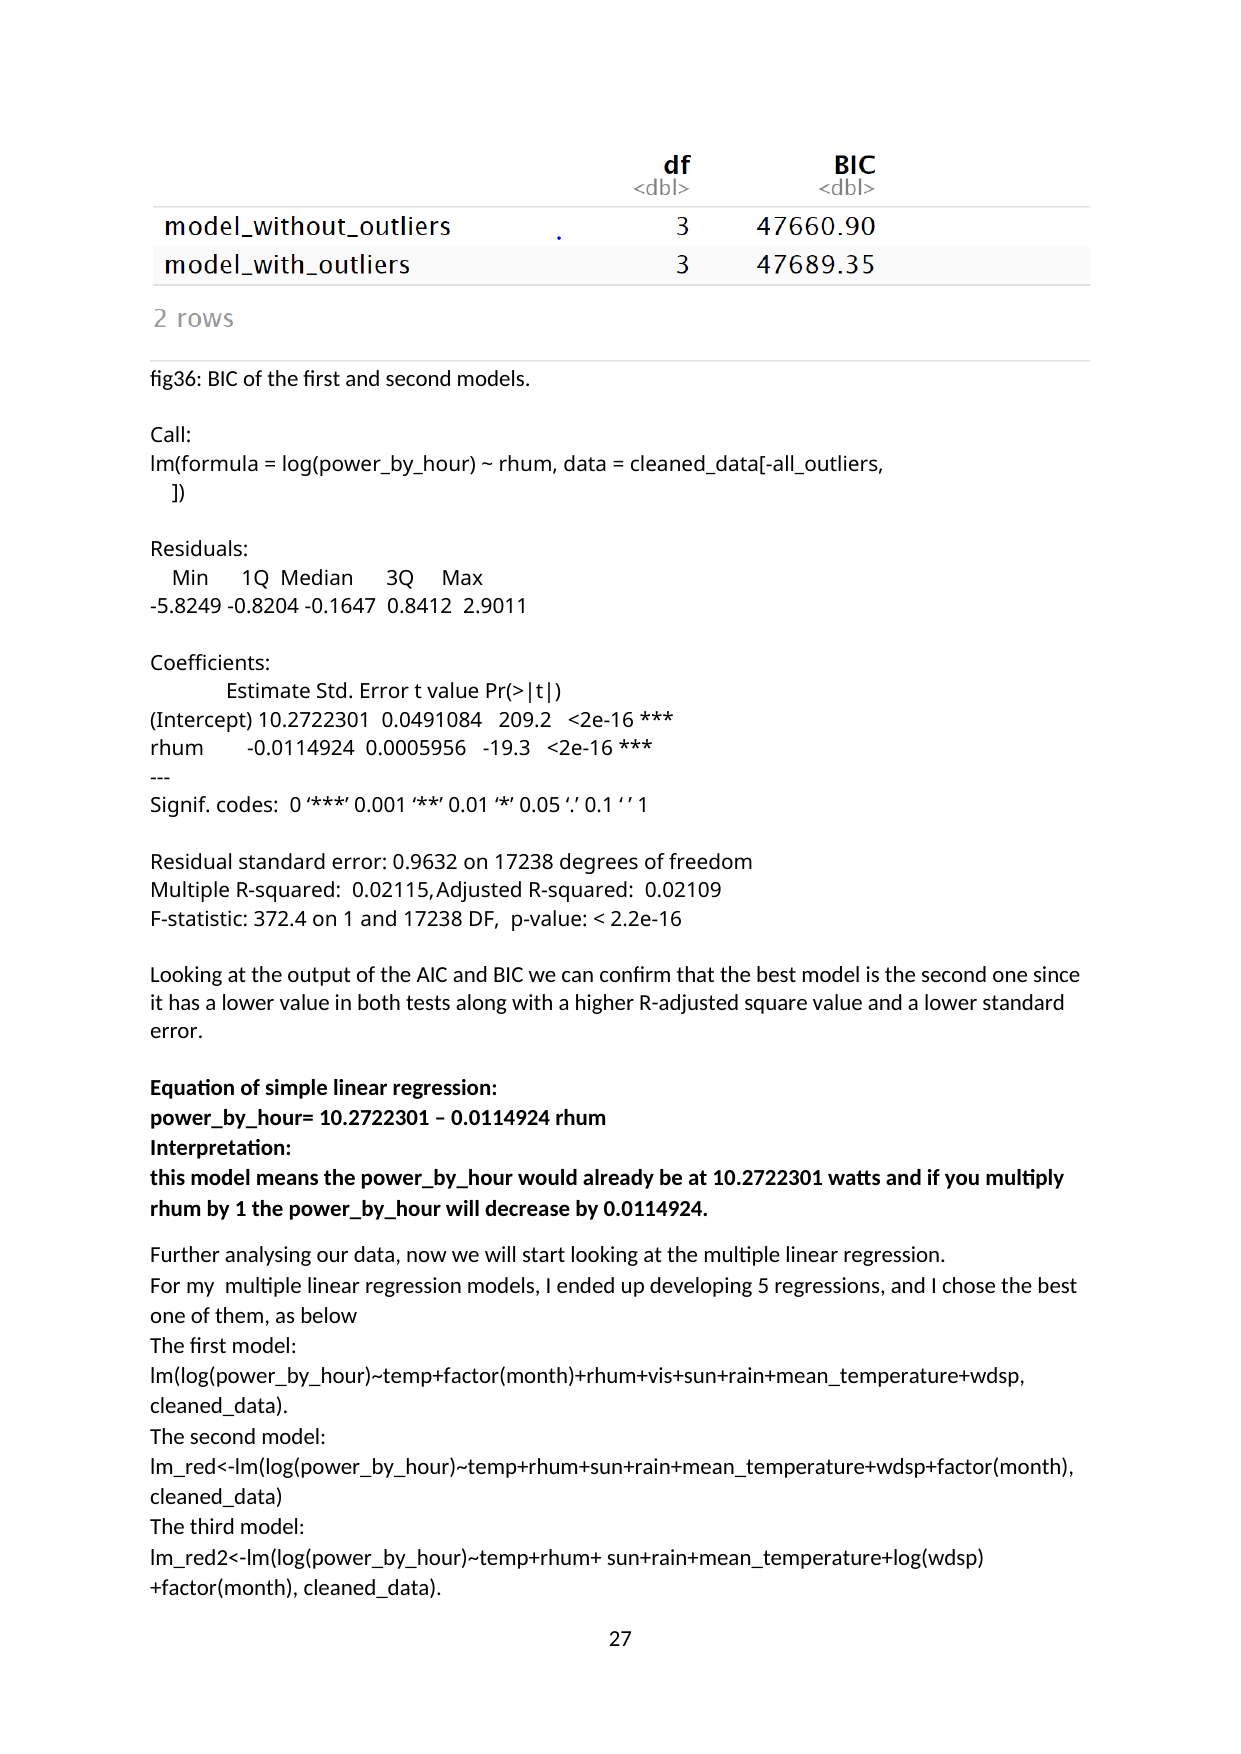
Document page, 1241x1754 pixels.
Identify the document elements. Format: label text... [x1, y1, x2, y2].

text Multiple R-squared: 0.02115, Adjusted R-squared: 0.02109 [150, 876, 1090, 904]
text Coefficients: [150, 648, 1090, 676]
text Min 1Q Median 3Q Max [150, 563, 1090, 591]
text Looking at the output of the AIC and BIC we can confirm that the best model is the second one since it has a lower value in both tests along with a higher R-adjusted square value and a lower standard error. [150, 932, 1090, 1044]
text -5.8249 -0.8204 -0.1647 0.8412 2.9011 [150, 591, 1090, 619]
text F-statistic: 372.4 on 1 and 17238 DF, p-value: < 2.2e-16 [150, 904, 1090, 932]
text Residuals: [150, 534, 1090, 563]
text --- [150, 762, 1090, 790]
text ]) [150, 477, 1090, 506]
text Equation of simple linear regression: power_by_hour= 10.2722301 – 0.0114924 rhum Interpretation: this model means the power_by_hour would already be at 10.2722301 watts and if you multiply rhum by 1 the power_by_hour will decrease by 0.0114924. [150, 1073, 1090, 1222]
text rhum -0.0114924 0.0005956 -19.3 <2e-16 *** [150, 733, 1090, 762]
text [150, 1241, 1090, 1601]
text lm(formula = log(power_by_hour) ~ rhum, data = cleaned_data[-all_outliers, [150, 449, 1090, 477]
text fig36: BIC of the first and second models. [150, 365, 1090, 421]
text Residual standard error: 0.9632 on 17238 degrees of freedom [150, 847, 1090, 876]
text Call: [150, 421, 1090, 449]
text Estimate Std. Error t value Pr(>|t|) [150, 676, 1090, 705]
text (Intercept) 10.2722301 0.0491084 209.2 <2e-16 *** [150, 705, 1090, 733]
text Signif. codes: 0 ‘***’ 0.001 ‘**’ 0.01 ‘*’ 0.05 ‘.’ 0.1 ‘ ’ 1 [150, 790, 1090, 819]
picture [150, 150, 1091, 365]
